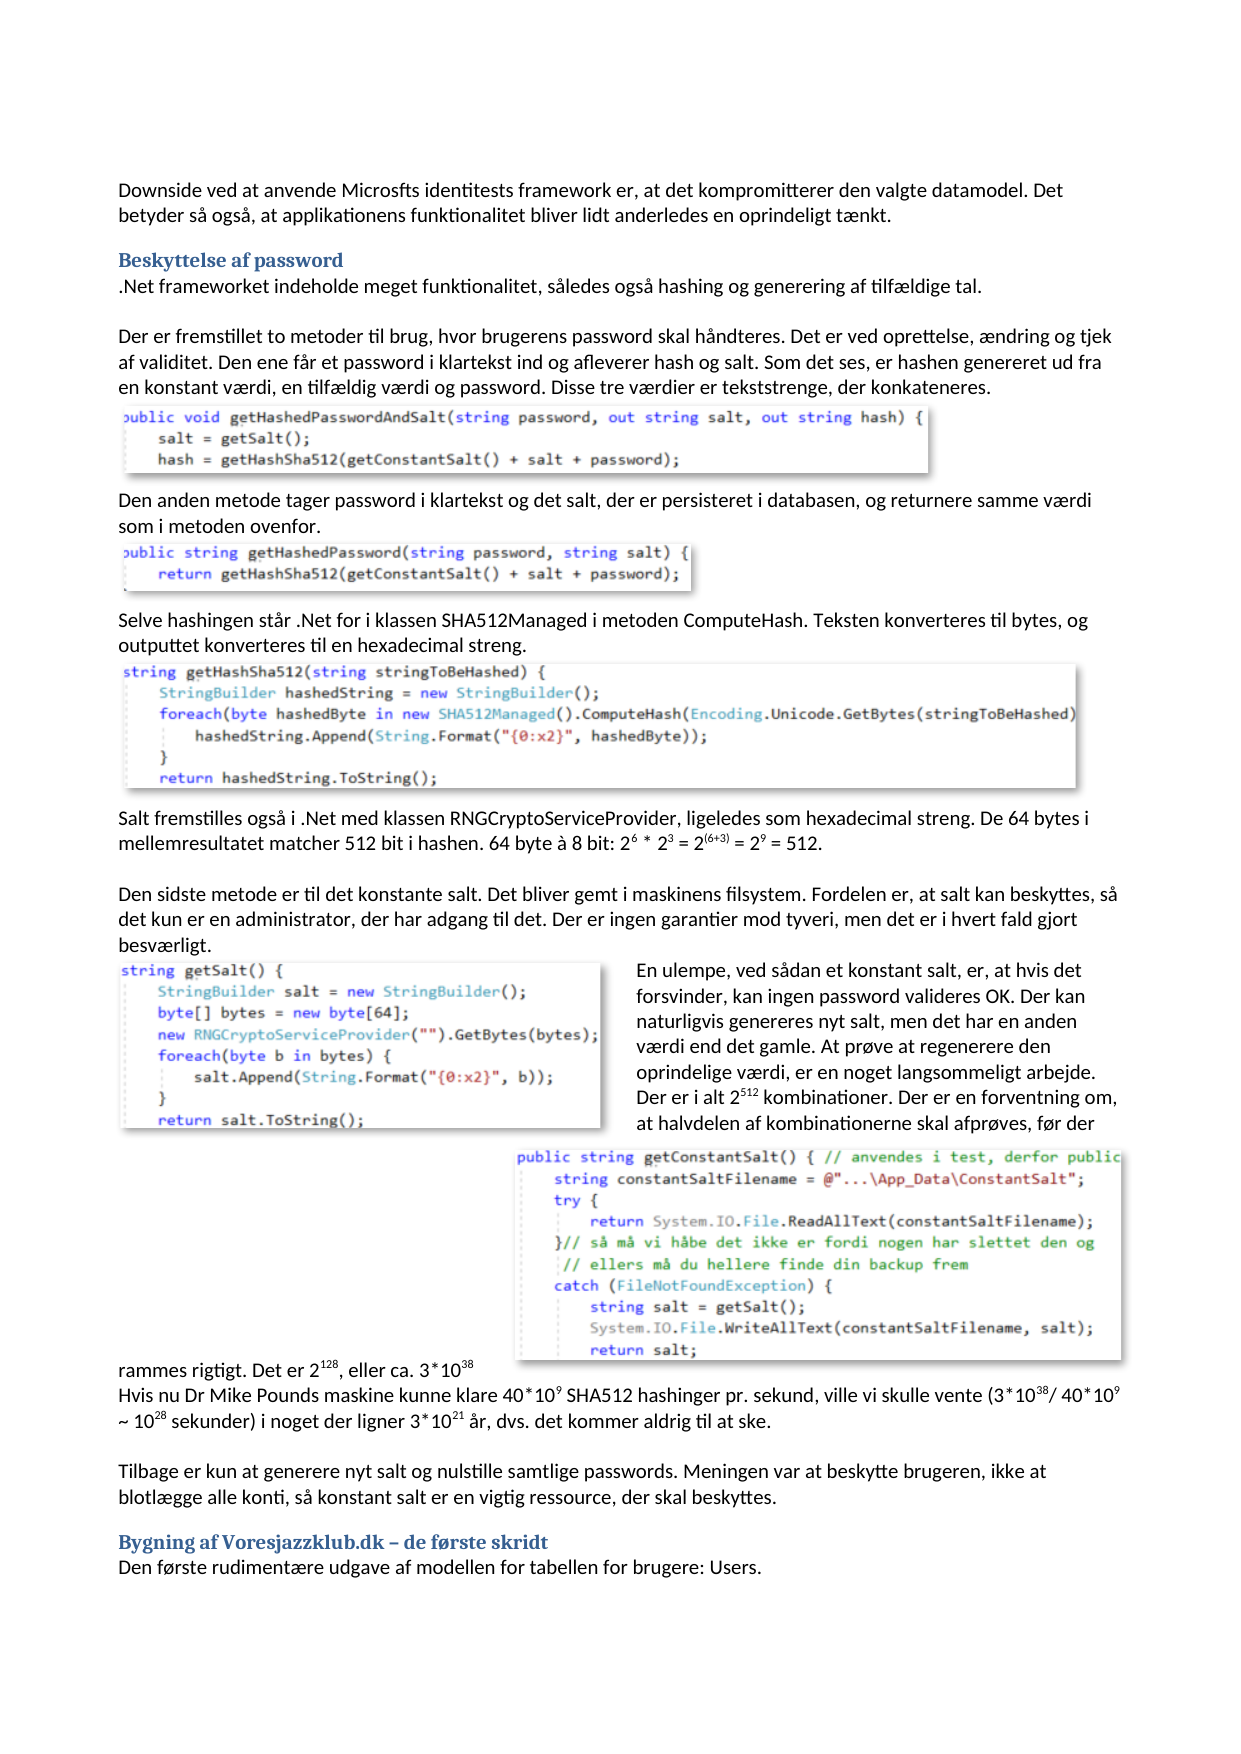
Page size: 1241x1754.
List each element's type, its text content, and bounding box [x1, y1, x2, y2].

picture [124, 664, 1076, 788]
text Der er fremstillet to metoder til brug, hvor brugerens password skal håndteres. Det er ved oprettelse, ændring og tjek af validitet. Den ene får et password i klartekst ind og afleverer hash og salt. Som det ses, er hashen genereret ud fra en konstant værdi, en tilfældig værdi og password. Disse tre værdier er tekststrenge, der konkateneres. [118, 324, 1122, 400]
text Hvis nu Dr Mike Pounds maskine kunne klare 40*109 SHA512 hashinger pr. sekund, ville vi skulle vente (3*1038/ 40*109 ~ 1028 sekunder) i noget der ligner 3*1021 år, dvs. det kommer aldrig til at ske. [118, 1382, 1122, 1433]
picture [515, 1150, 1122, 1360]
text Den anden metode tager password i klartekst og det salt, der er persisteret i databasen, og returnere samme værdi som i metoden ovenfor. [118, 487, 1122, 538]
subtitle Beskyttelse af password [118, 249, 1122, 273]
text Salt fremstilles også i .Net med klassen RNGCryptoServiceProvider, ligeledes som hexadecimal streng. De 64 bytes i mellemresultatet matcher 512 bit i hashen. 64 byte à 8 bit: 26 * 23 = 2(6+3) = 29 = 512. [118, 805, 1122, 856]
picture [120, 963, 601, 1128]
text Downside ved at anvende Microsfts identitests framework er, at det kompromitterer den valgte datamodel. Det betyder så også, at applikationens funktionalitet bliver lidt anderledes en oprindeligt tænkt. [118, 177, 1122, 228]
text Den første rudimentære udgave af modellen for tabellen for brugere: Users. [118, 1554, 1122, 1580]
text Den sidste metode er til det konstante salt. Det bliver gemt i maskinens filsystem. Fordelen er, at salt kan beskyttes, så det kun er en administrator, der har adgang til det. Der er ingen garantier mod tyveri, men det er i hvert fald gjort besværligt. [118, 881, 1122, 957]
subtitle Bygning af Voresjazzklub.dk – de første skridt [118, 1530, 1122, 1554]
text Selve hashingen står .Net for i klassen SHA512Managed i metoden ComputeHash. Teksten konverteres til bytes, og outputtet konverteres til en hexadecimal streng. [118, 607, 1122, 658]
picture [124, 406, 929, 473]
text .Net frameworket indeholde meget funktionalitet, således også hashing og generering af tilfældige tal. [118, 273, 1122, 298]
text Tilbage er kun at generere nyt salt og nulstille samtlige passwords. Meningen var at beskytte brugeren, ikke at blotlægge alle konti, så konstant salt er en vigtig ressource, der skal beskyttes. [118, 1459, 1122, 1509]
picture [124, 544, 691, 591]
